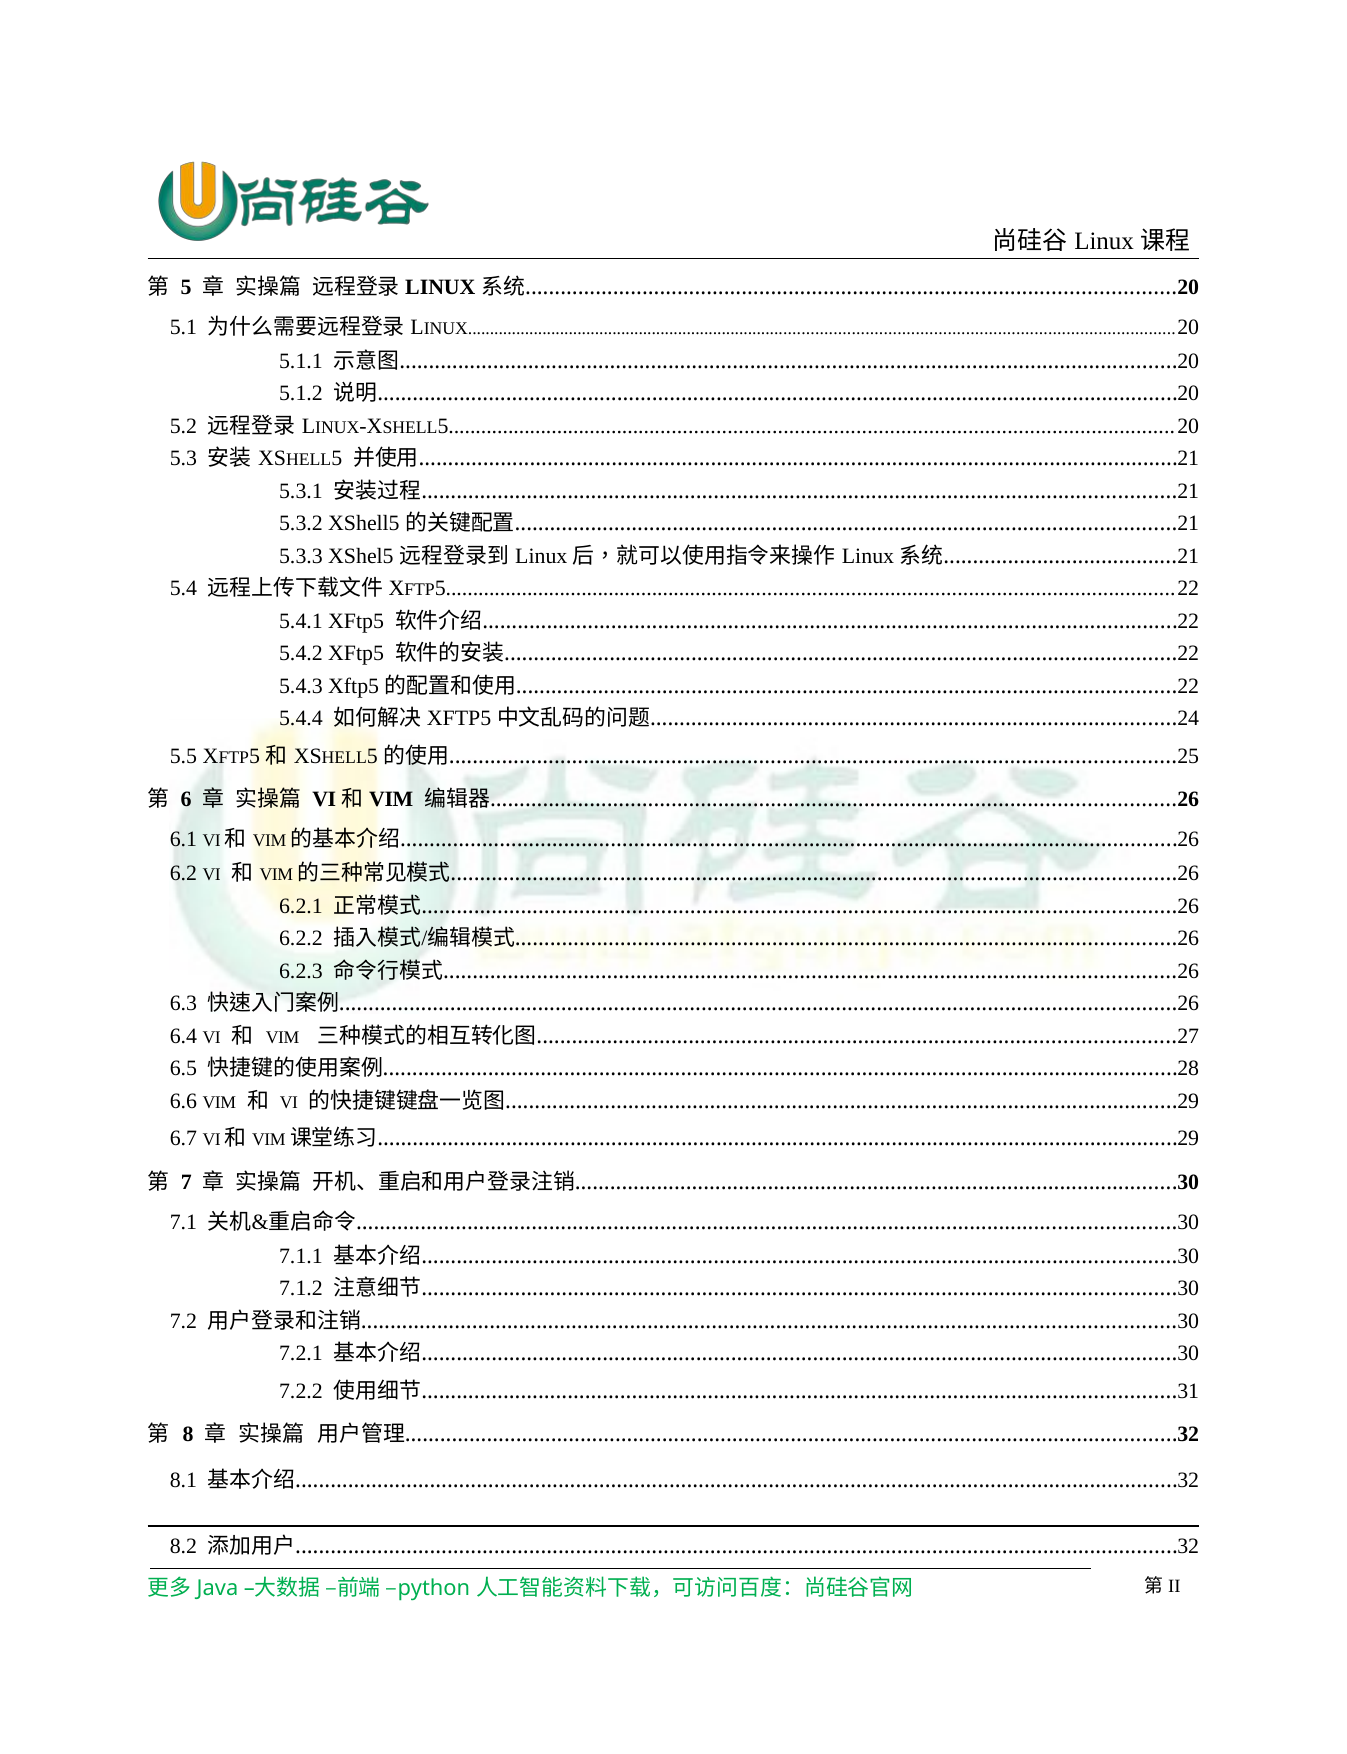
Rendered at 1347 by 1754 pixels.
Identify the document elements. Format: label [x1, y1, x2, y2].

picture [169, 718, 1131, 1014]
picture [147, 153, 436, 249]
